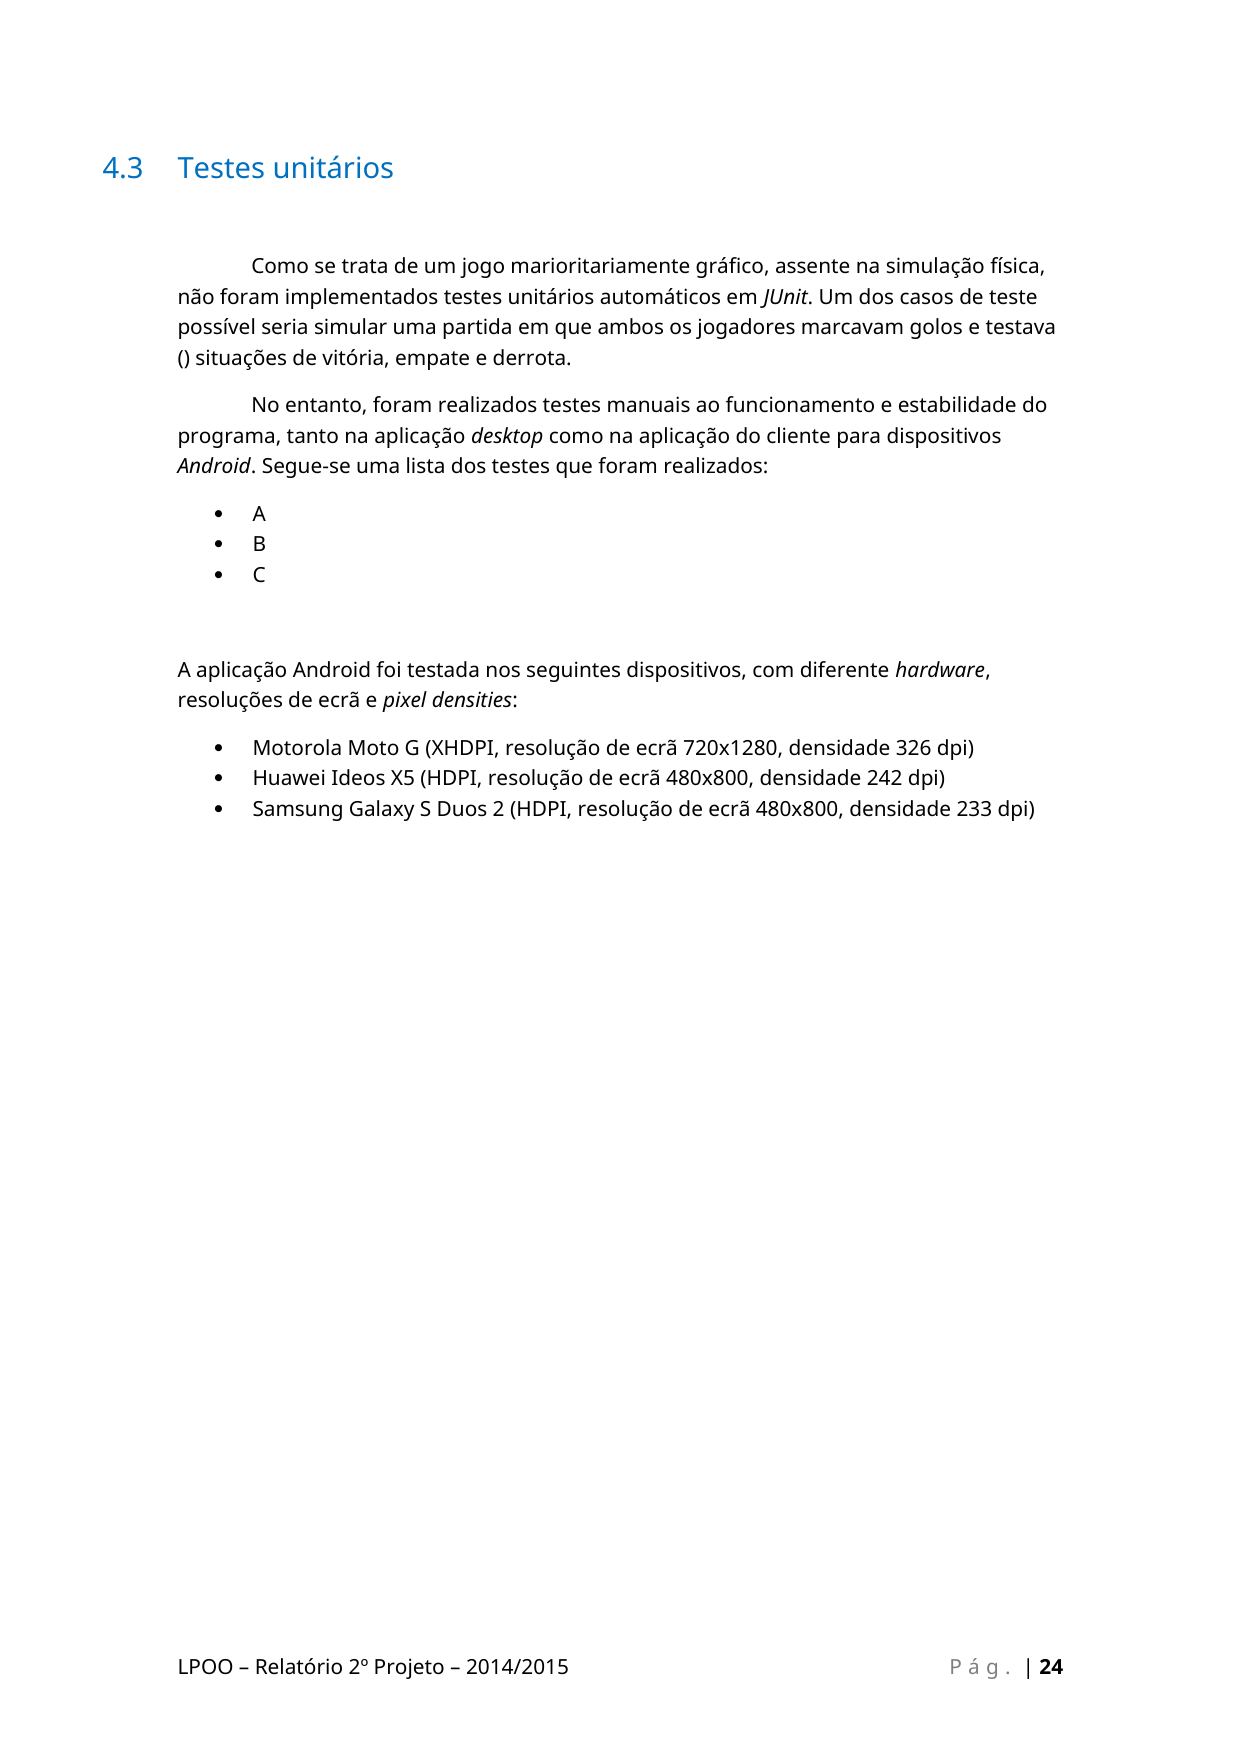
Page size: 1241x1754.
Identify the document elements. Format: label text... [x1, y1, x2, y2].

list B [215, 529, 1063, 558]
list Motorola Moto G (XHDPI, resolução de ecrã 720x1280, densidade 326 dpi) [215, 733, 1063, 761]
list Huawei Ideos X5 (HDPI, resolução de ecrã 480x800, densidade 242 dpi) [215, 763, 1063, 792]
text Como se trata de um jogo marioritariamente gráfico, assente na simulação física, não foram implementados testes unitários automáticos em JUnit. Um dos casos de teste possível seria simular uma partida em que ambos os jogadores marcavam golos e testava () situações de vitória, empate e derrota. [177, 251, 1063, 372]
list C [215, 560, 1063, 589]
text No entanto, foram realizados testes manuais ao funcionamento e estabilidade do programa, tanto na aplicação desktop como na aplicação do cliente para dispositivos Android. Segue-se uma lista dos testes que foram realizados: [177, 390, 1063, 480]
text A aplicação Android foi testada nos seguintes dispositivos, com diferente hardware, resoluções de ecrã e pixel densities: [177, 655, 1063, 714]
list Samsung Galaxy S Duos 2 (HDPI, resolução de ecrã 480x800, densidade 233 dpi) [215, 794, 1063, 822]
subtitle 4.3 Testes unitários [102, 148, 1063, 187]
list A [215, 499, 1063, 527]
